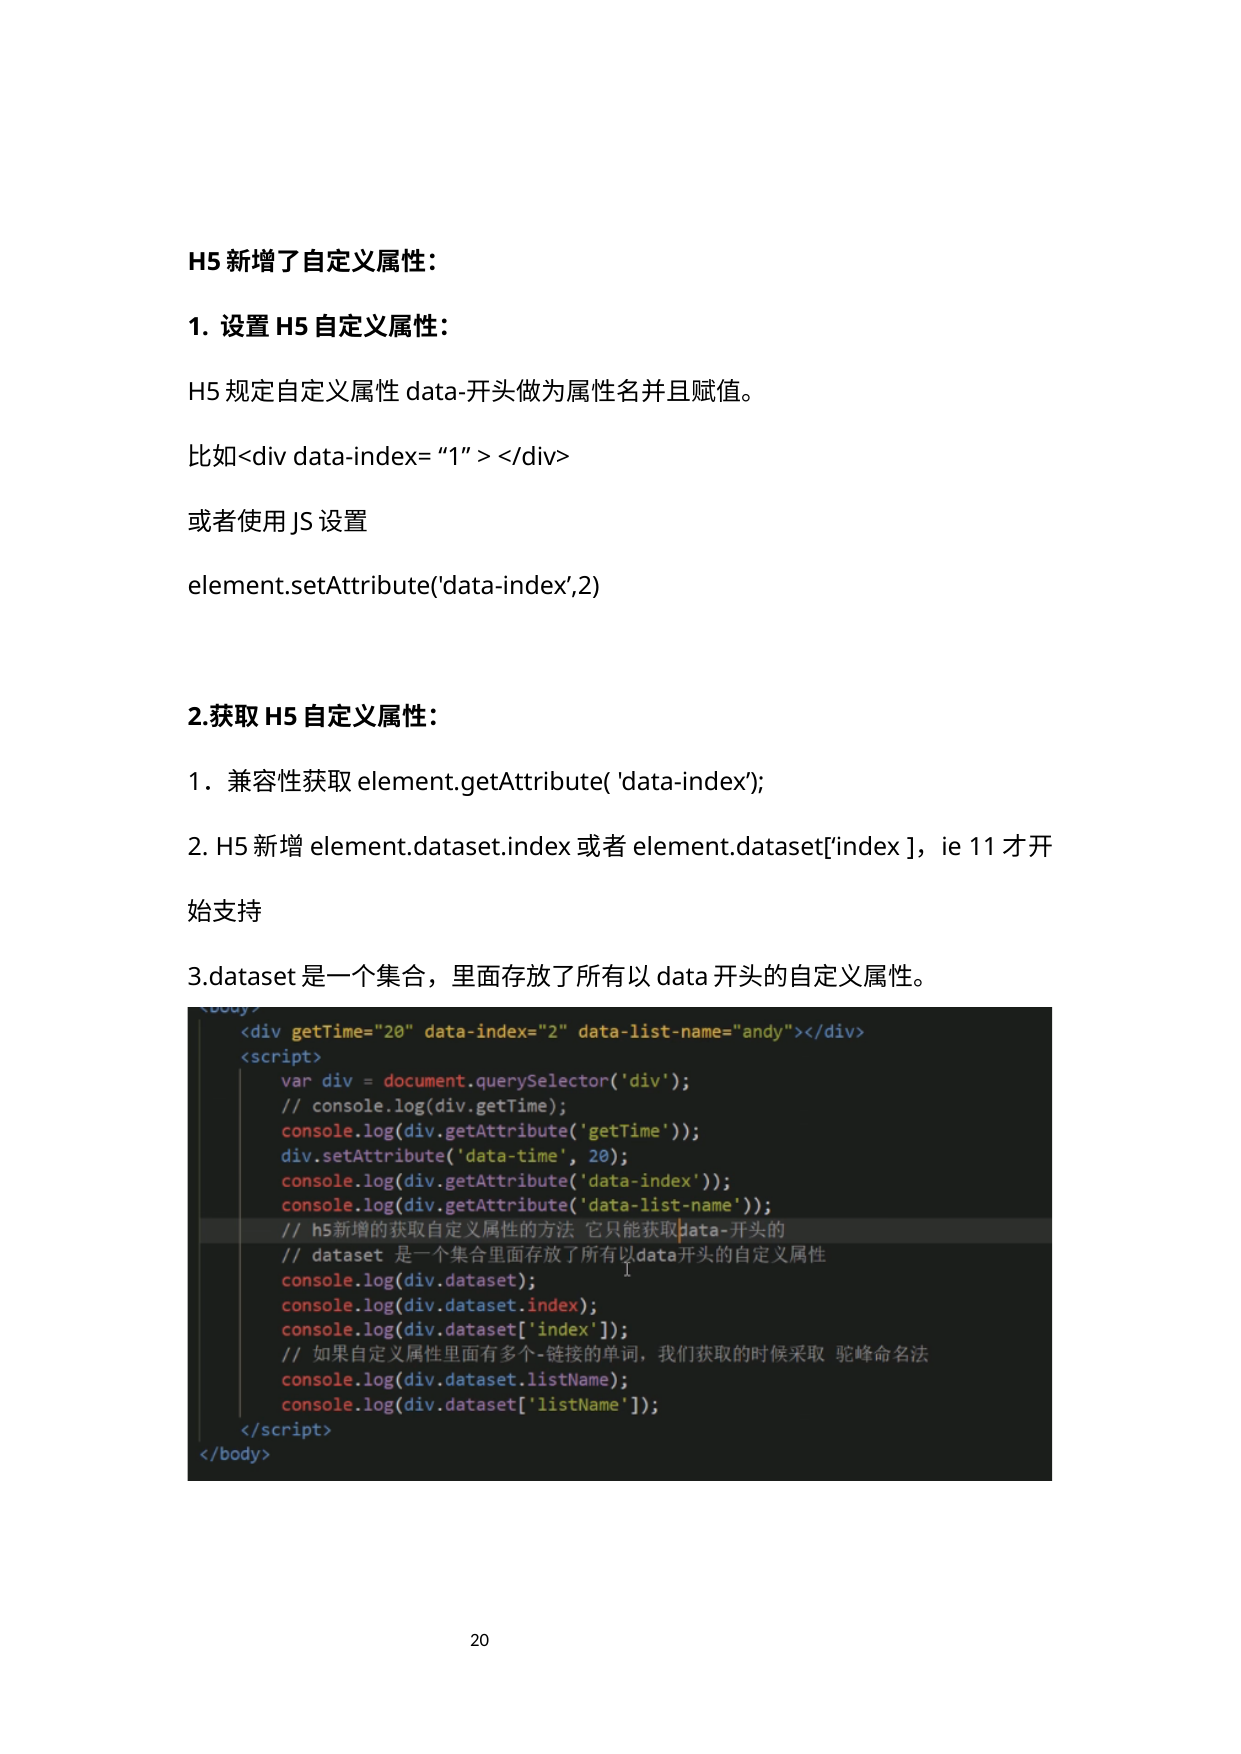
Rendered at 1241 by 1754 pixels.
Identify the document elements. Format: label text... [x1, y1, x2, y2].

list 2.获取H5自定义属性： [187, 682, 1053, 747]
list H5规定自定义属性data-开头做为属性名并且赋值。 [187, 357, 1053, 422]
list element.setAttribute('data-index’,2) [187, 552, 1053, 617]
list 比如<div data-index= “1” > </div> [187, 422, 1053, 487]
list H5新增了自定义属性： [187, 227, 1053, 292]
list 3.dataset是一个集合，里面存放了所有以data开头的自定义属性。 [187, 942, 1053, 1007]
list 设置H5自定义属性： [187, 292, 1053, 357]
list 1．兼容性获取element.getAttribute( 'data-index’); [187, 747, 1053, 812]
list 2. H5新增element.dataset.index或者element.dataset[‘index ]，ie 11才开始支持 [187, 812, 1053, 942]
picture [187, 1007, 1053, 1481]
list 或者使用JS设置 [187, 487, 1053, 552]
